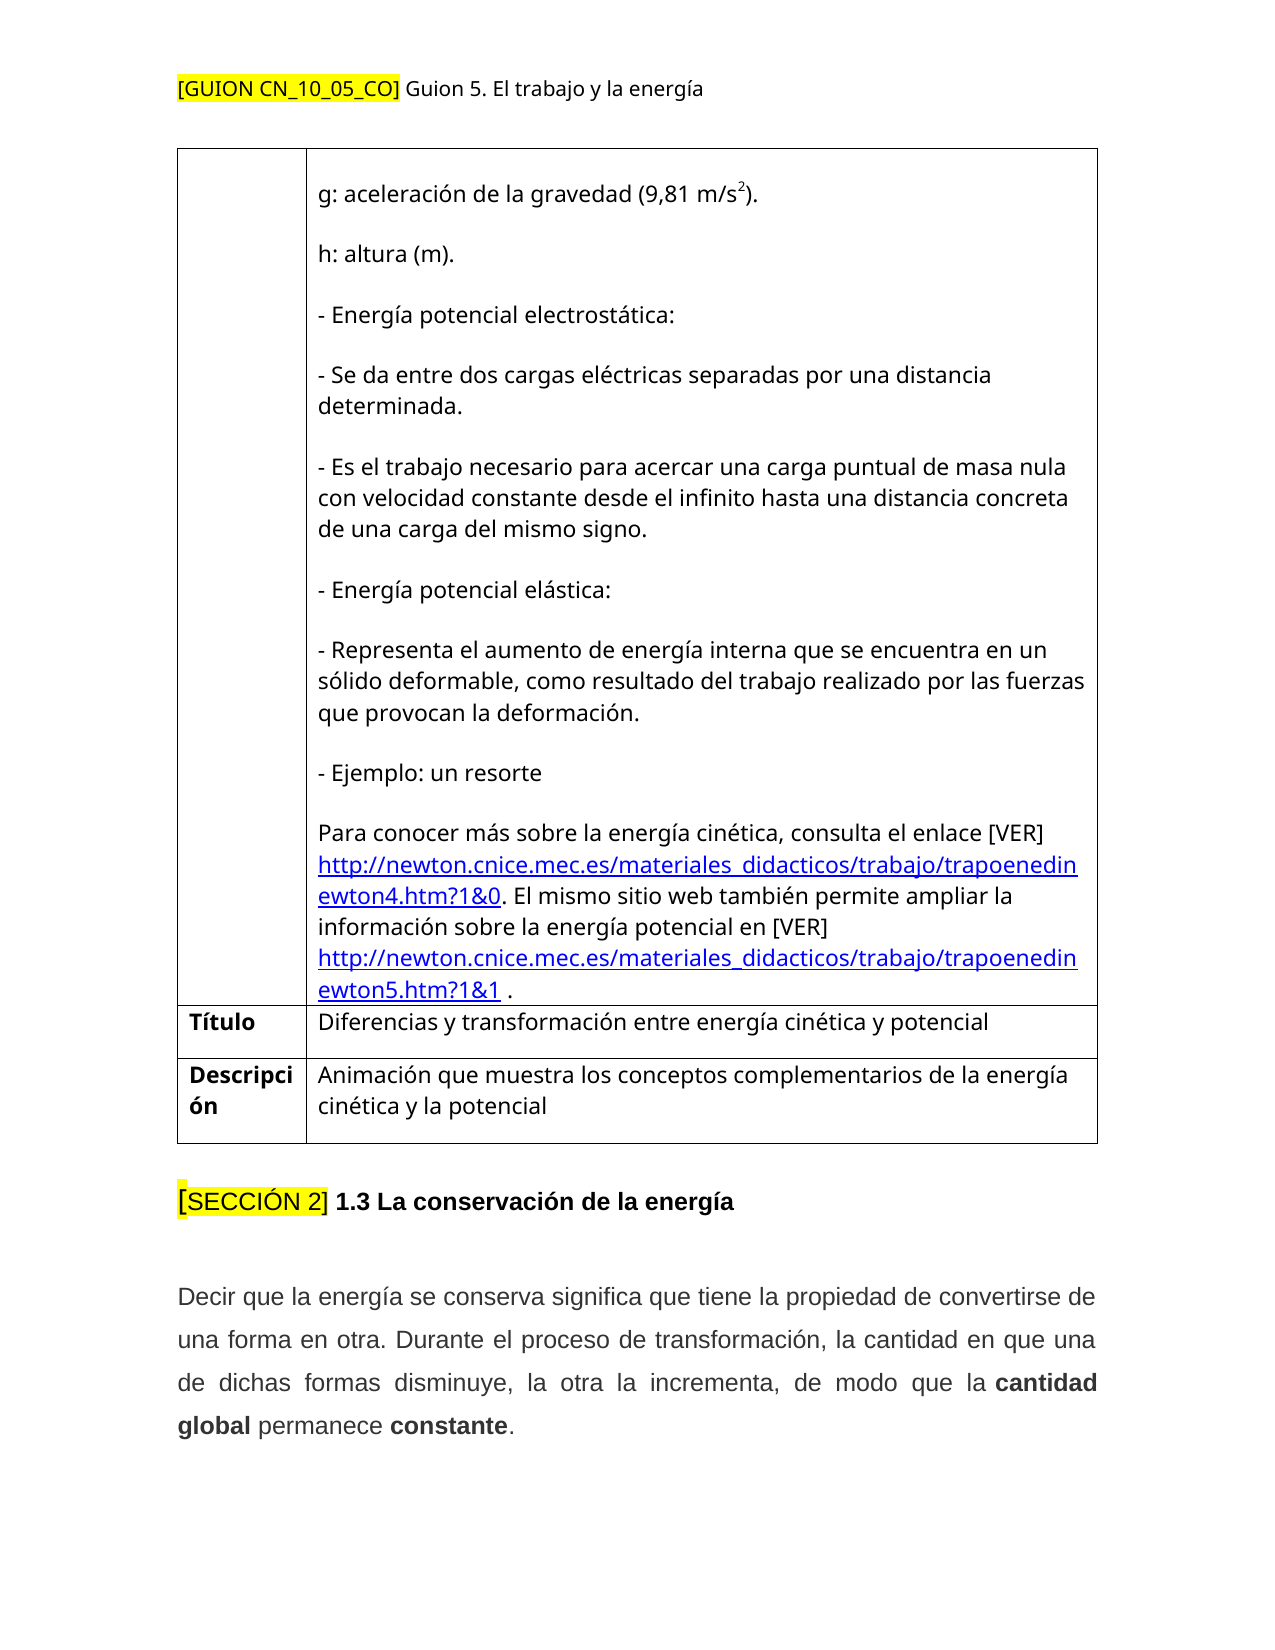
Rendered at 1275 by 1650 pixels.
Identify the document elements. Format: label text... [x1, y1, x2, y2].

table_cell Título [178, 1006, 306, 1058]
table_cell Animación que muestra los conceptos complementarios de la energía cinética y la potencial [307, 1059, 1097, 1142]
text Decir que la energía se conserva significa que tiene la propiedad de convertirse de una forma en otra. Durante el proceso de transformación, la cantidad en que una de dichas formas disminuye, la otra la incrementa, de modo que la cantidad global permanece constante. [177, 1239, 1098, 1440]
table_cell Descripción [178, 1059, 306, 1142]
table_cell Diferencias y transformación entre energía cinética y potencial [307, 1006, 1097, 1058]
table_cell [178, 149, 306, 1005]
text [SECCIÓN 2] 1.3 La conservación de la energía [187, 1179, 1098, 1219]
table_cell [307, 149, 1097, 1005]
